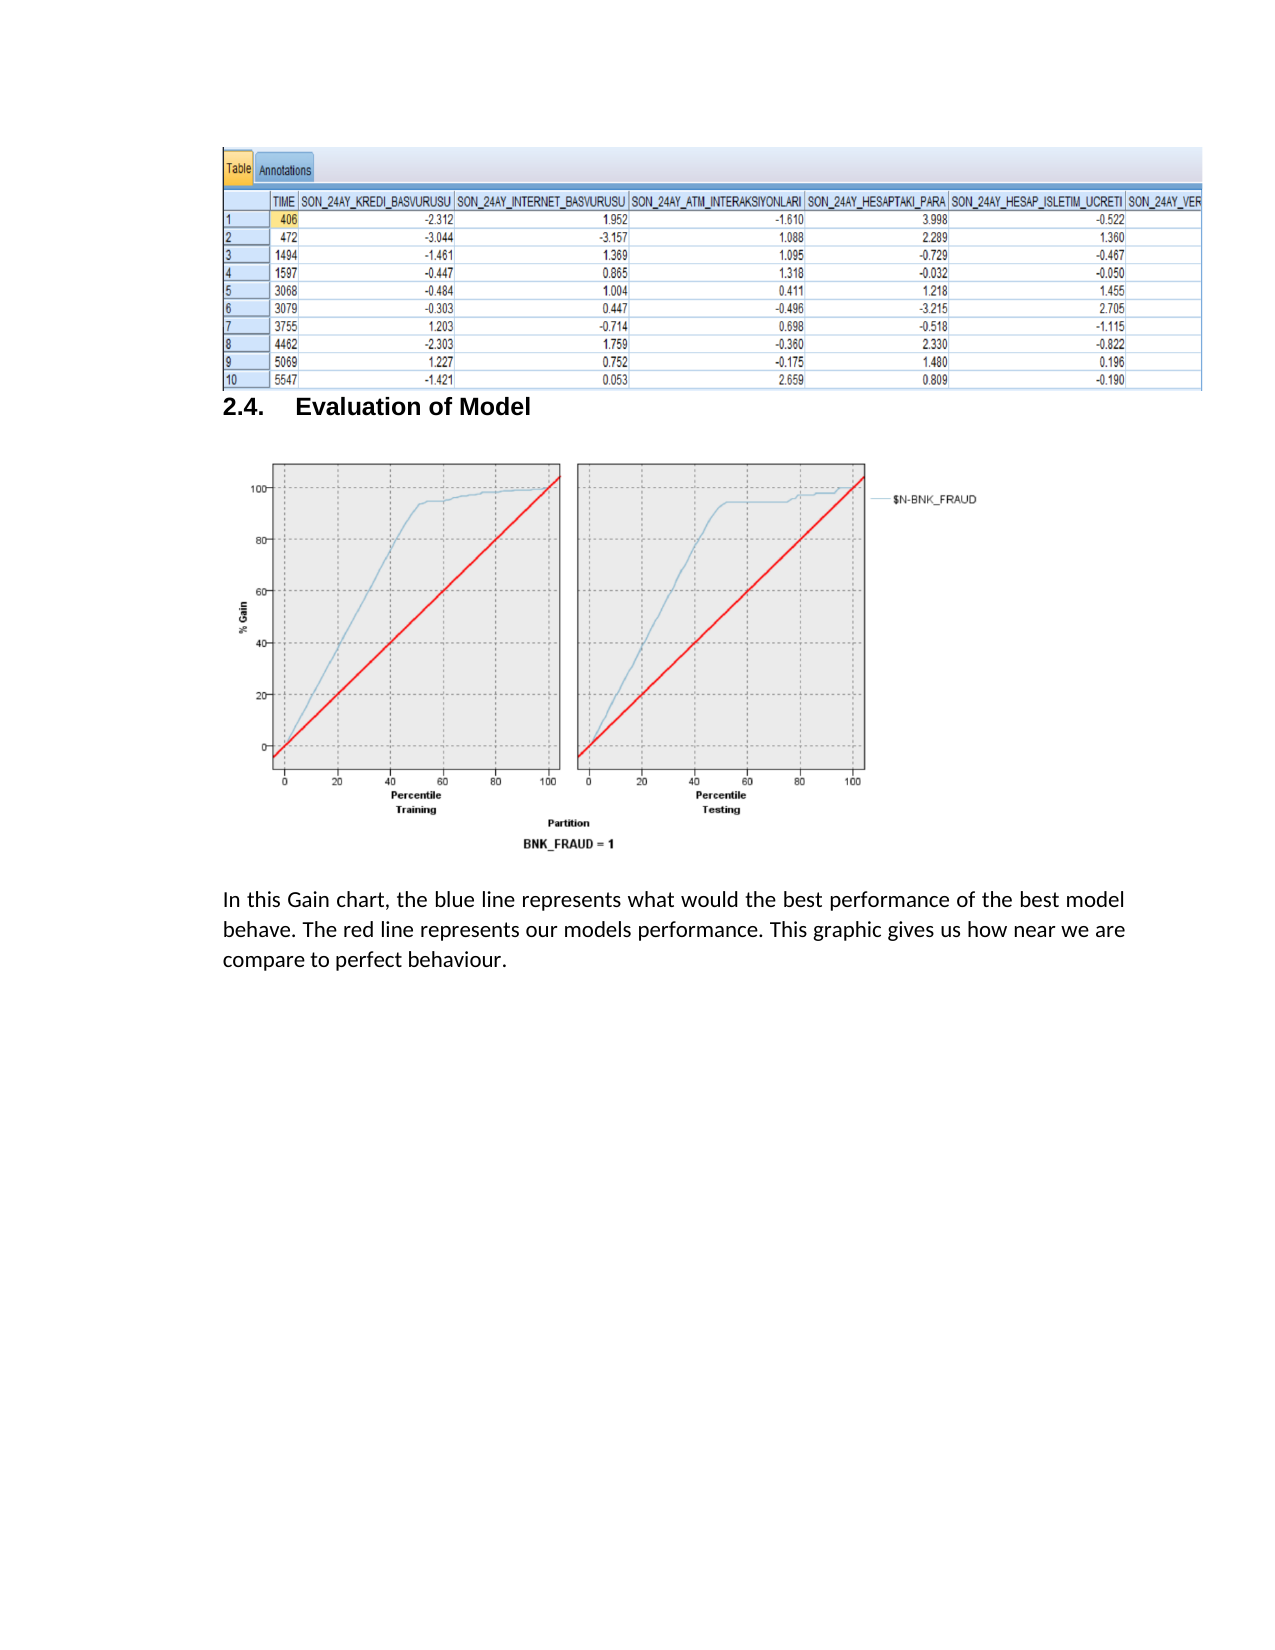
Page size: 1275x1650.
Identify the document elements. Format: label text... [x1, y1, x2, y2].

text 2.4. Evaluation of Model [223, 391, 1127, 421]
text In this Gain chart, the blue line represents what would the best performance of the best model behave. The red line represents our models performance. This graphic gives us how near we are compare to perfect behaviour. [223, 885, 1127, 973]
picture [222, 147, 1203, 391]
picture [222, 440, 985, 867]
